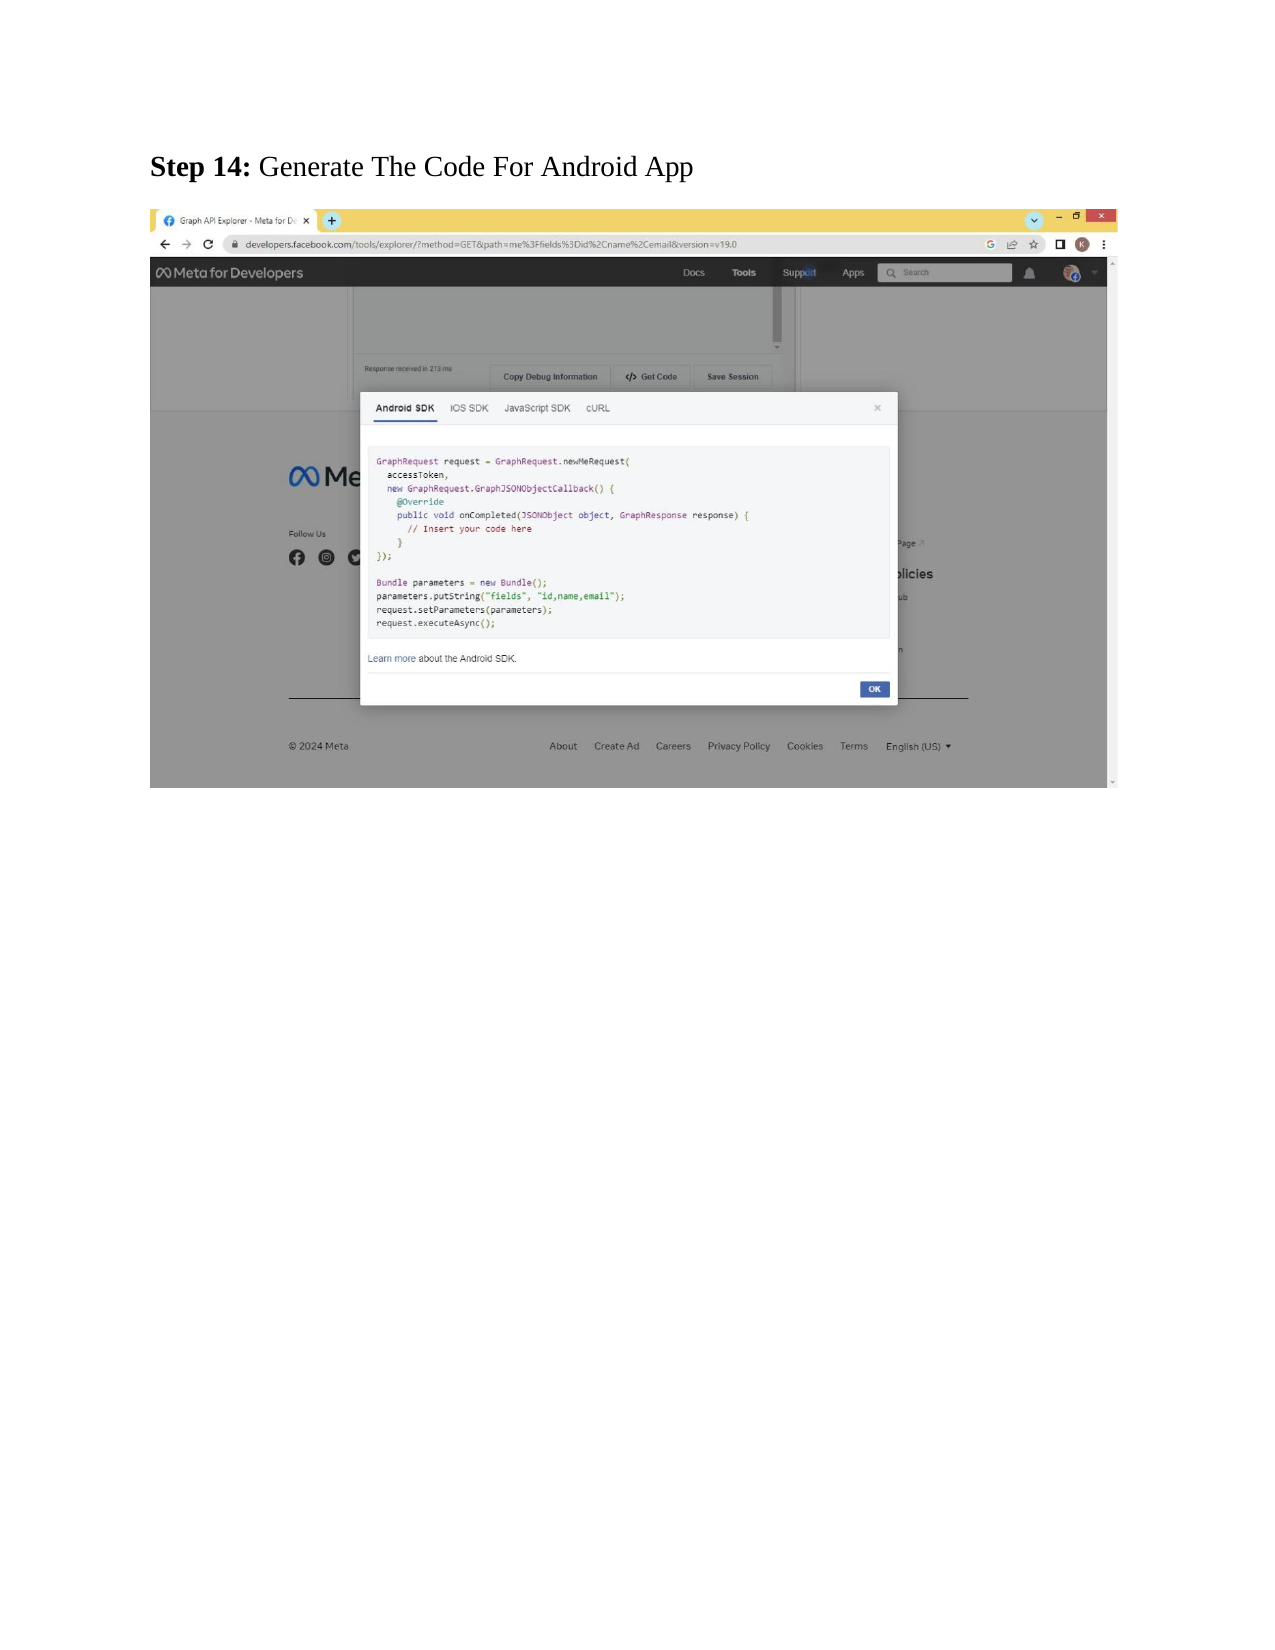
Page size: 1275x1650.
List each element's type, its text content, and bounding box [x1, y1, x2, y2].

text Step 14: Generate The Code For Android App [150, 149, 1275, 183]
picture [150, 209, 1118, 788]
